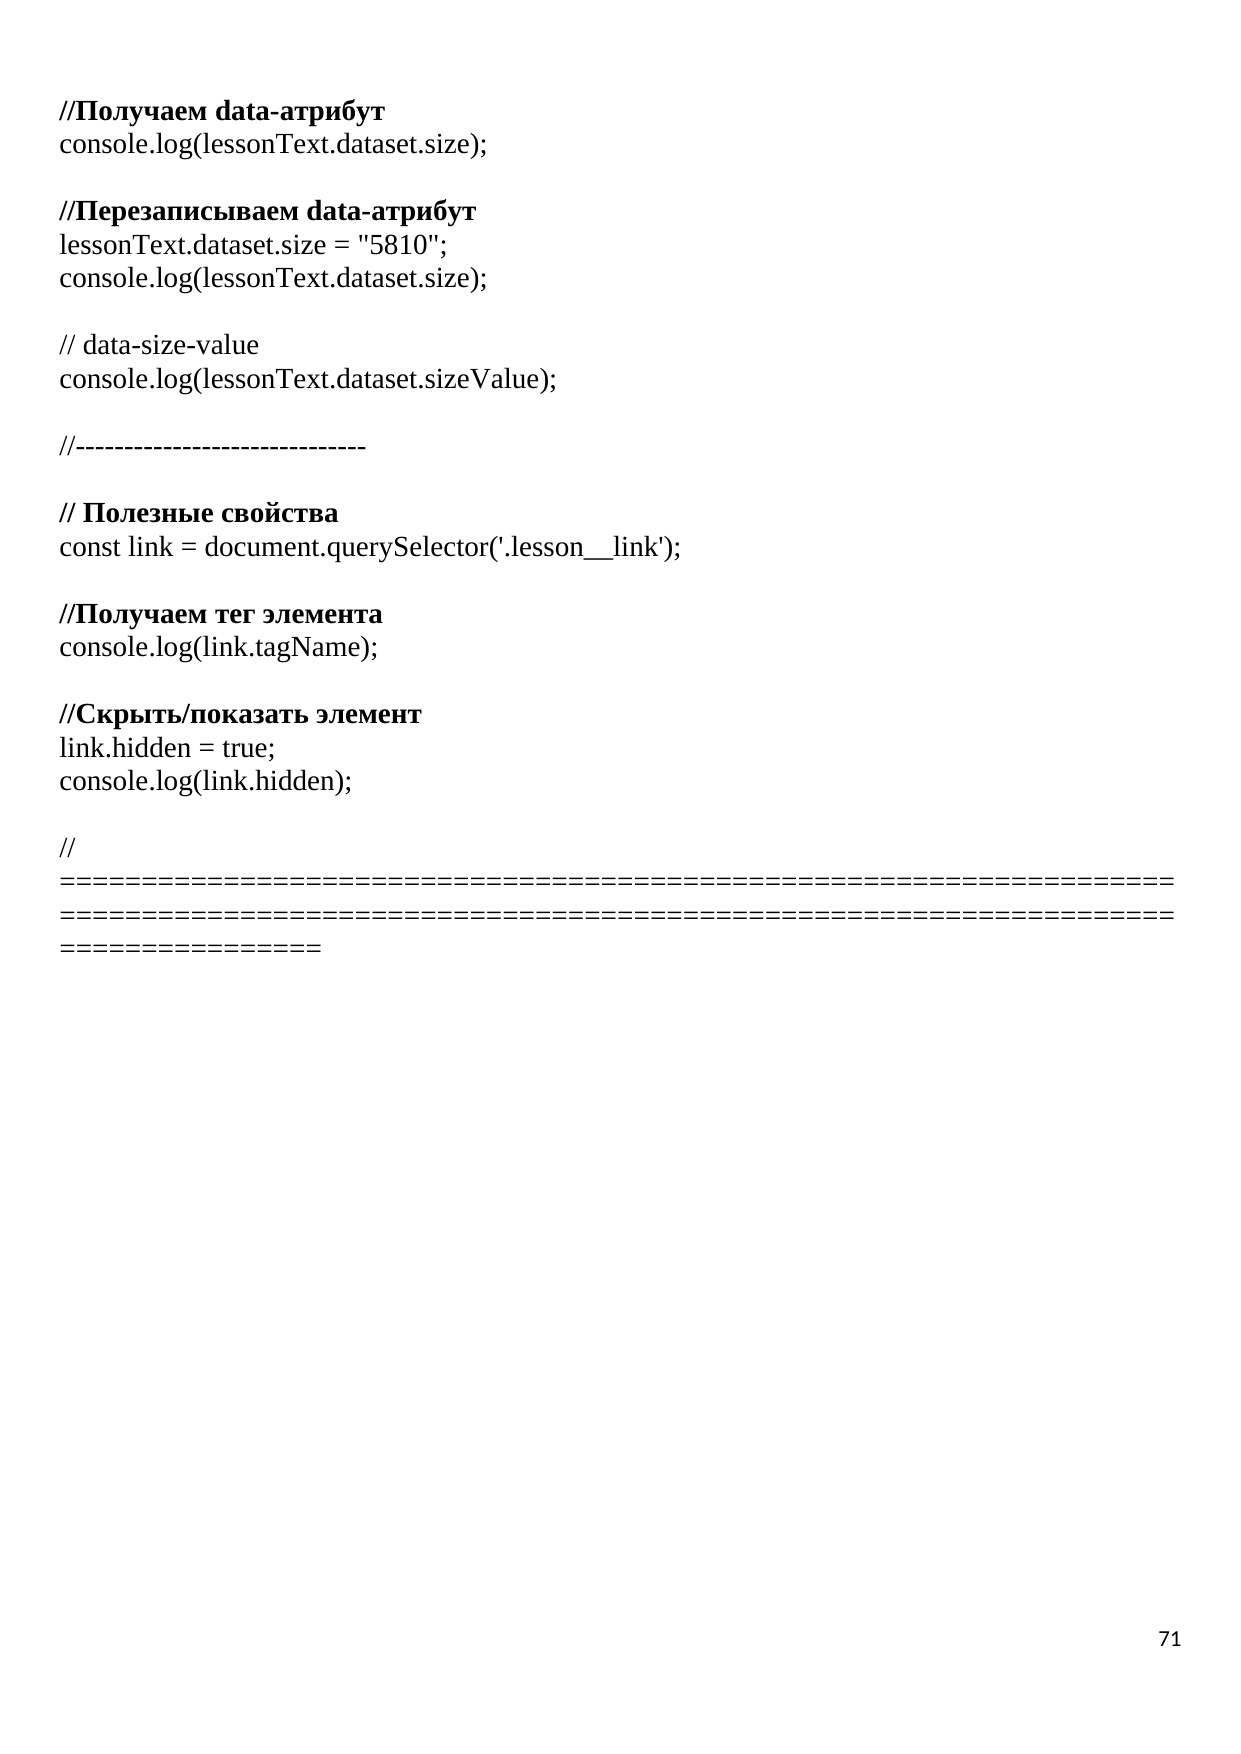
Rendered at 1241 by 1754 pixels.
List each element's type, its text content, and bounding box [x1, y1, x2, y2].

text console.log(link.hidden); [59, 763, 1181, 797]
text //------------------------------ [59, 428, 1181, 462]
text console.log(link.tagName); [59, 629, 1181, 663]
text //Получаем тег элемента [59, 596, 1181, 629]
text console.log(lessonText.dataset.sizeValue); [59, 361, 1181, 394]
text console.log(lessonText.dataset.size); [59, 260, 1181, 294]
text console.log(lessonText.dataset.size); [59, 126, 1181, 160]
text //Скрыть/показать элемент [59, 696, 1181, 730]
text //Получаем data-атрибут [59, 93, 1181, 126]
text //Перезаписываем data-атрибут [59, 193, 1181, 227]
text lessonText.dataset.size = "5810"; [59, 227, 1181, 260]
text link.hidden = true; [59, 730, 1181, 763]
text //======================================================================================================================================================== [59, 831, 1181, 965]
text const link = document.querySelector('.lesson__link'); [59, 529, 1181, 562]
text // data-size-value [59, 327, 1181, 361]
text // Полезные свойства [59, 495, 1181, 529]
